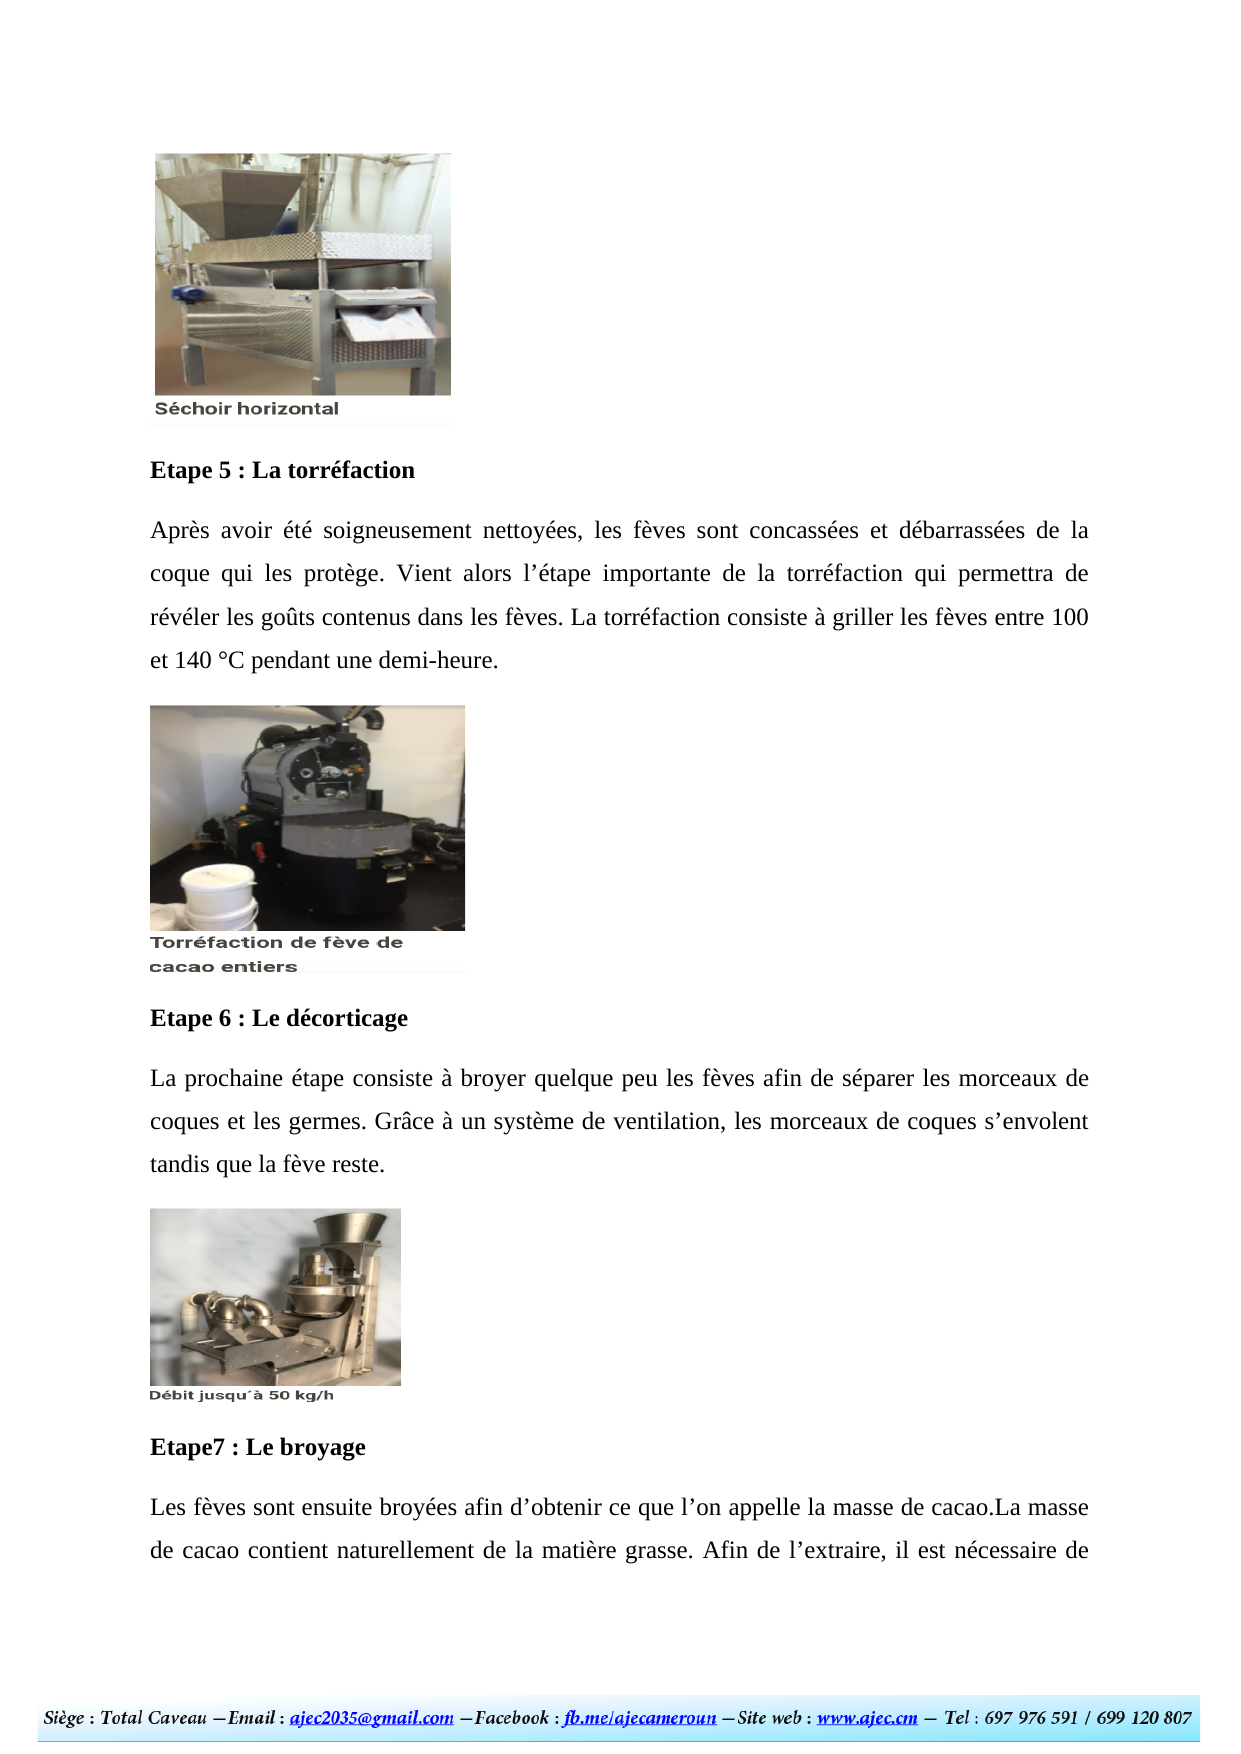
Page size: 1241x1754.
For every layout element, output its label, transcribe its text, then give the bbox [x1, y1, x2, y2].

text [150, 1492, 1090, 1564]
text Etape 5 : La torréfaction [150, 456, 1090, 484]
text La prochaine étape consiste à broyer quelque peu les fèves afin de séparer les morceaux de coques et les germes. Grâce à un système de ventilation, les morceaux de coques s’envolent tandis que la fève reste. [150, 1063, 1090, 1178]
text Etape 6 : Le décorticage [150, 1003, 1090, 1032]
picture [150, 1208, 402, 1402]
picture [37, 1695, 1200, 1742]
picture [150, 150, 452, 426]
text Etape7 : Le broyage [150, 1432, 1090, 1461]
text Après avoir été soigneusement nettoyées, les fèves sont concassées et débarrassées de la coque qui les protège. Vient alors l’étape importante de la torréfaction qui permettra de révéler les goûts contenus dans les fèves. La torréfaction consiste à griller les fèves entre 100 et 140 °C pendant une demi-heure. [150, 515, 1090, 673]
picture [150, 704, 465, 973]
